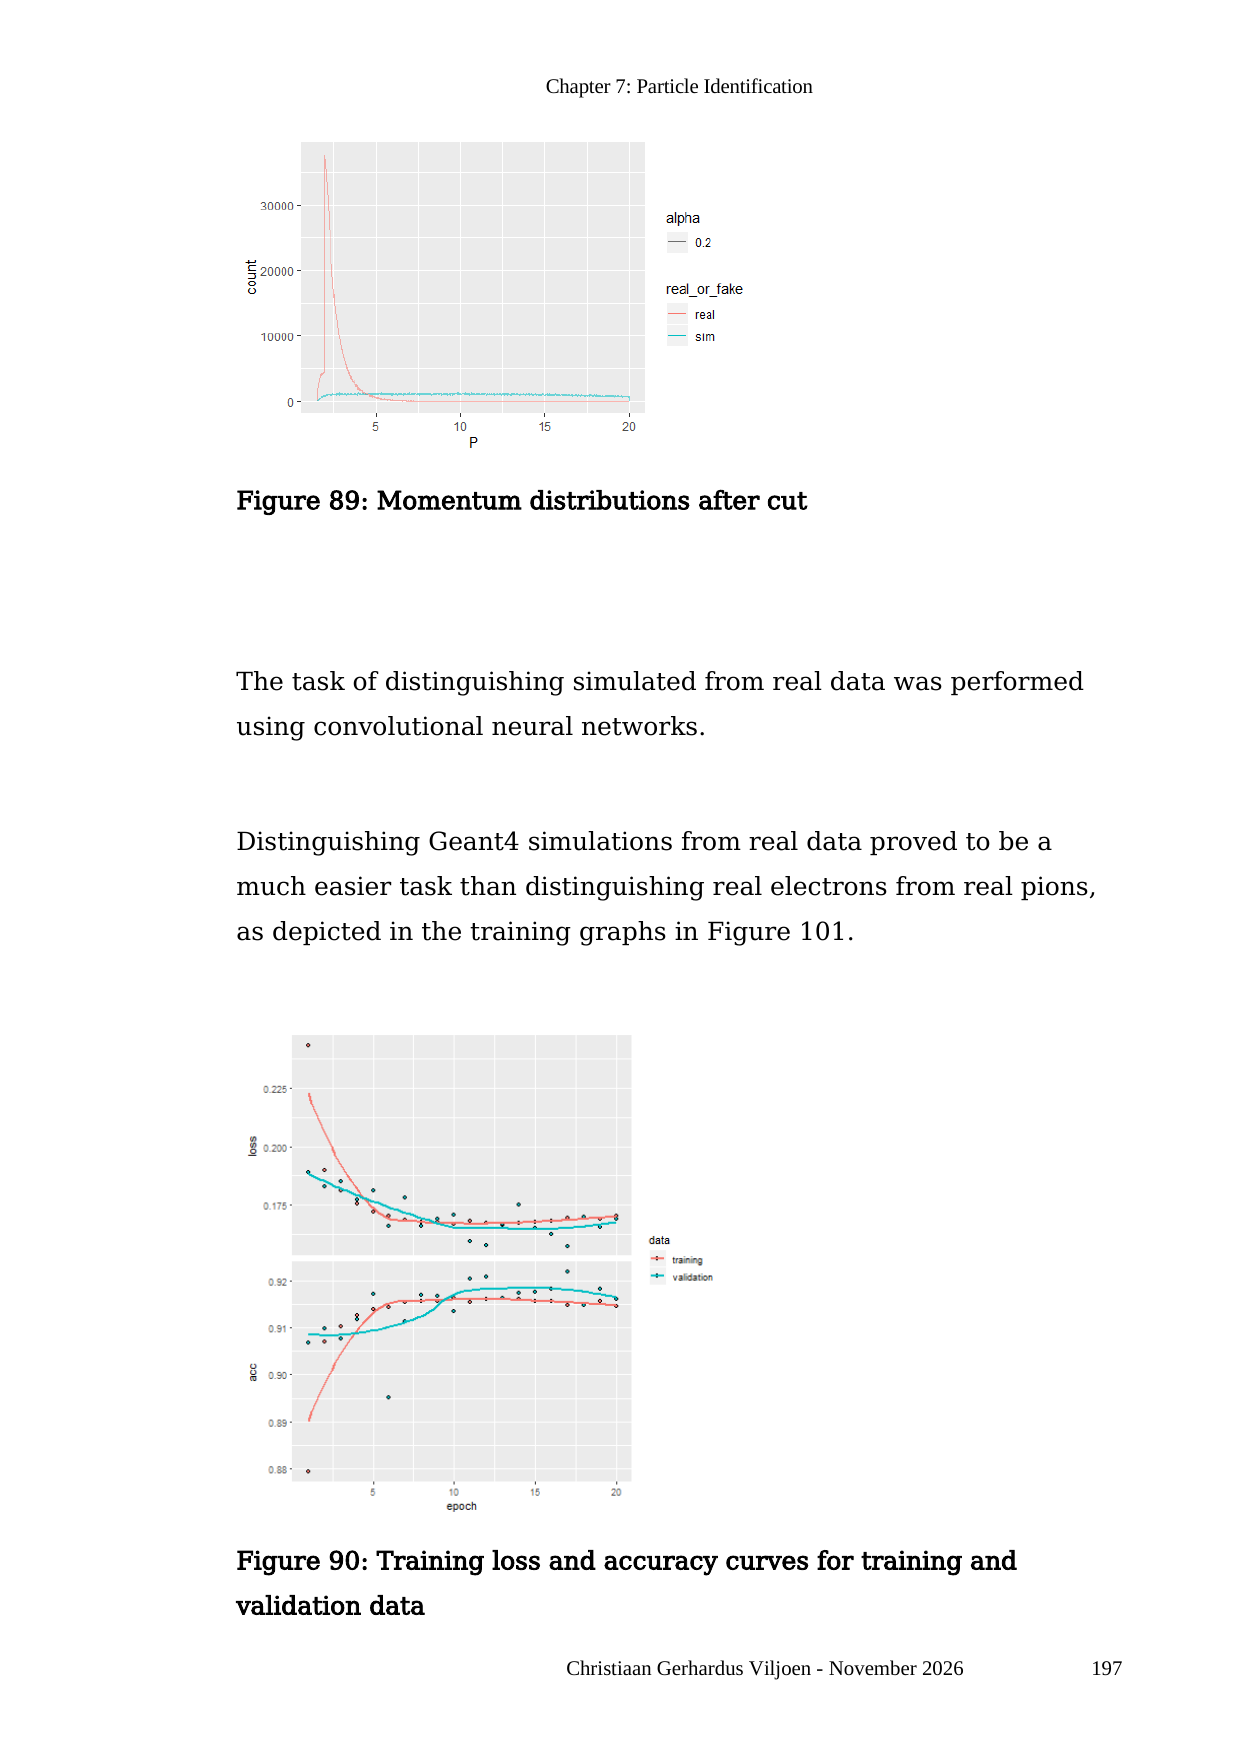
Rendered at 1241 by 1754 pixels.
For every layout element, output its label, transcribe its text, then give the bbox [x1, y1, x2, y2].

picture [236, 1030, 724, 1517]
picture [236, 135, 757, 457]
text The task of distinguishing simulated from real data was performed using convolutional neural networks. [236, 665, 1122, 740]
